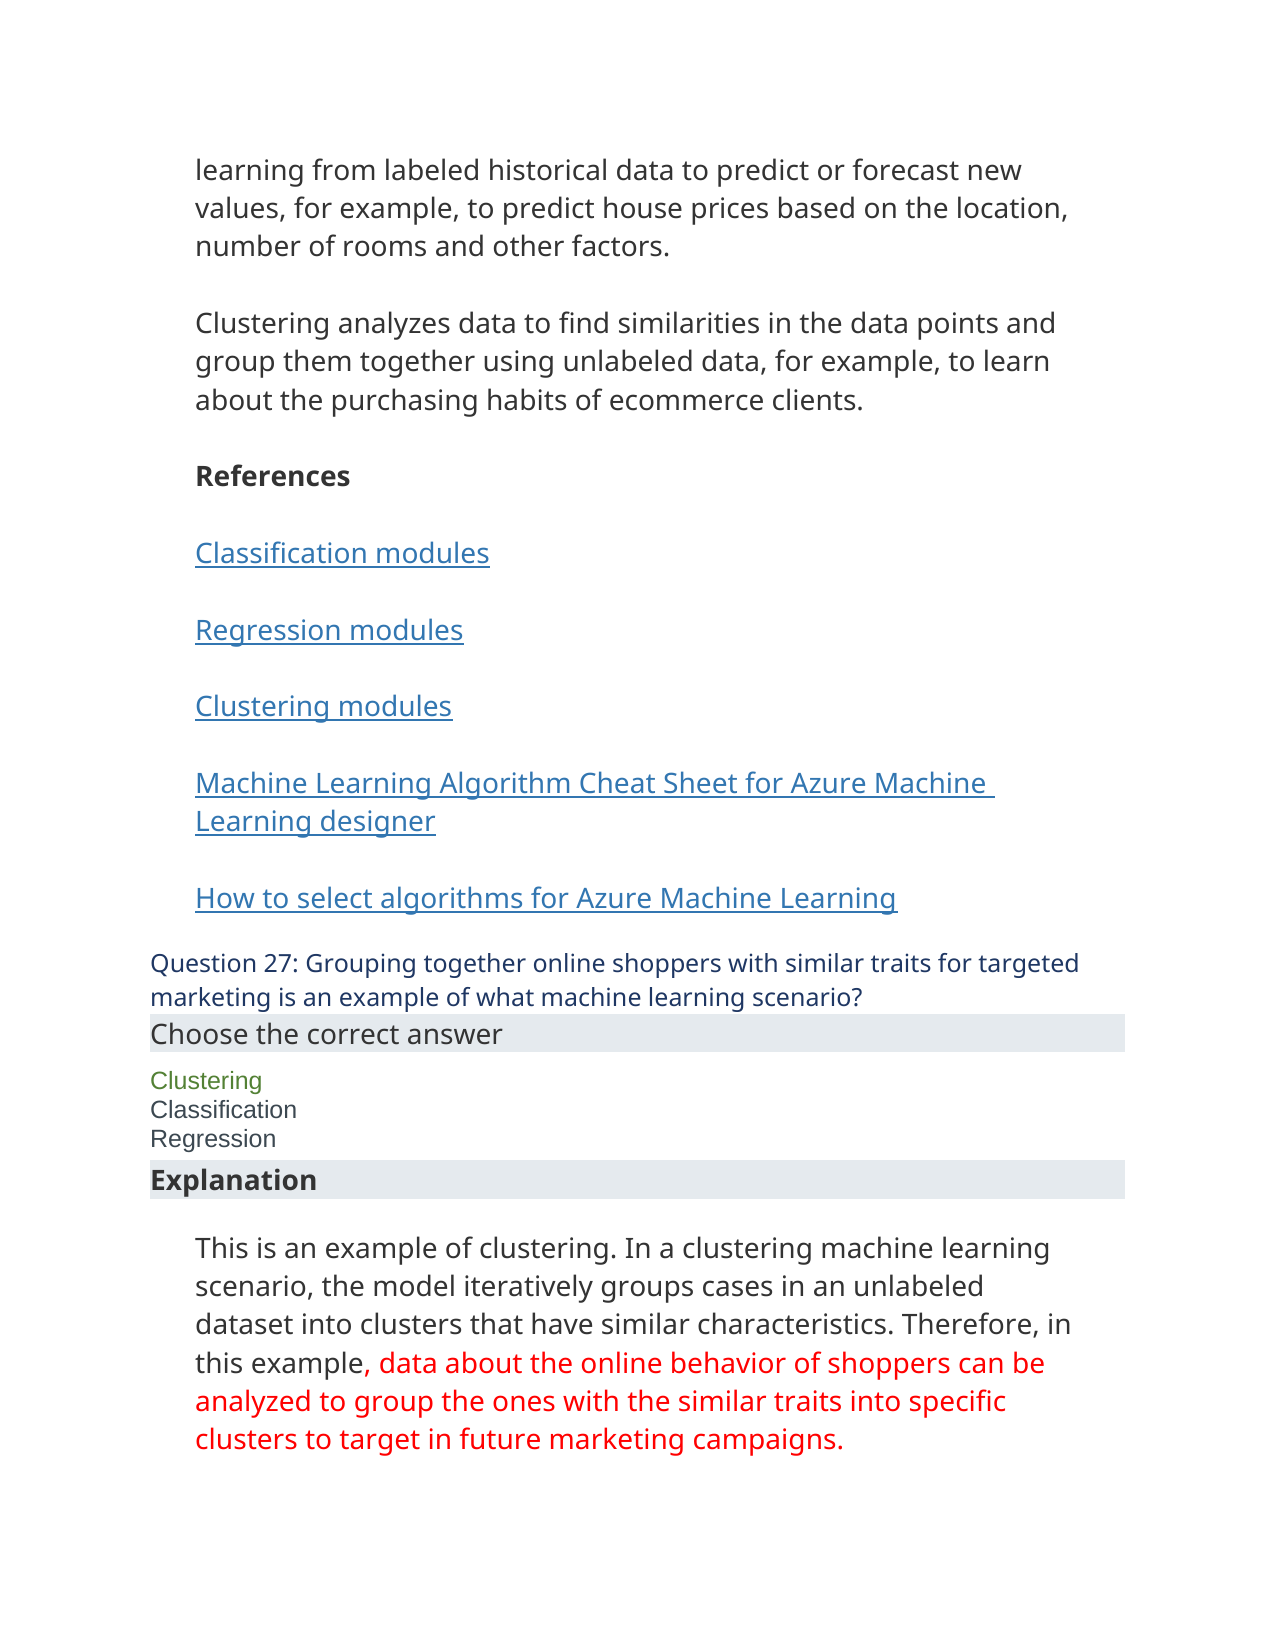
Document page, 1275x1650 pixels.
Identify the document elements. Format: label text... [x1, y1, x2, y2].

text Explanation [150, 1160, 1125, 1199]
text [195, 1228, 1080, 1496]
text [195, 150, 1080, 917]
text Clustering [150, 1066, 1125, 1095]
text Classification [150, 1095, 1125, 1124]
text Choose the correct answer [150, 1014, 1125, 1052]
subtitle Question 27: Grouping together online shoppers with similar traits for targeted marketing is an example of what machine learning scenario? [150, 946, 1125, 1014]
text Regression [150, 1124, 1125, 1153]
